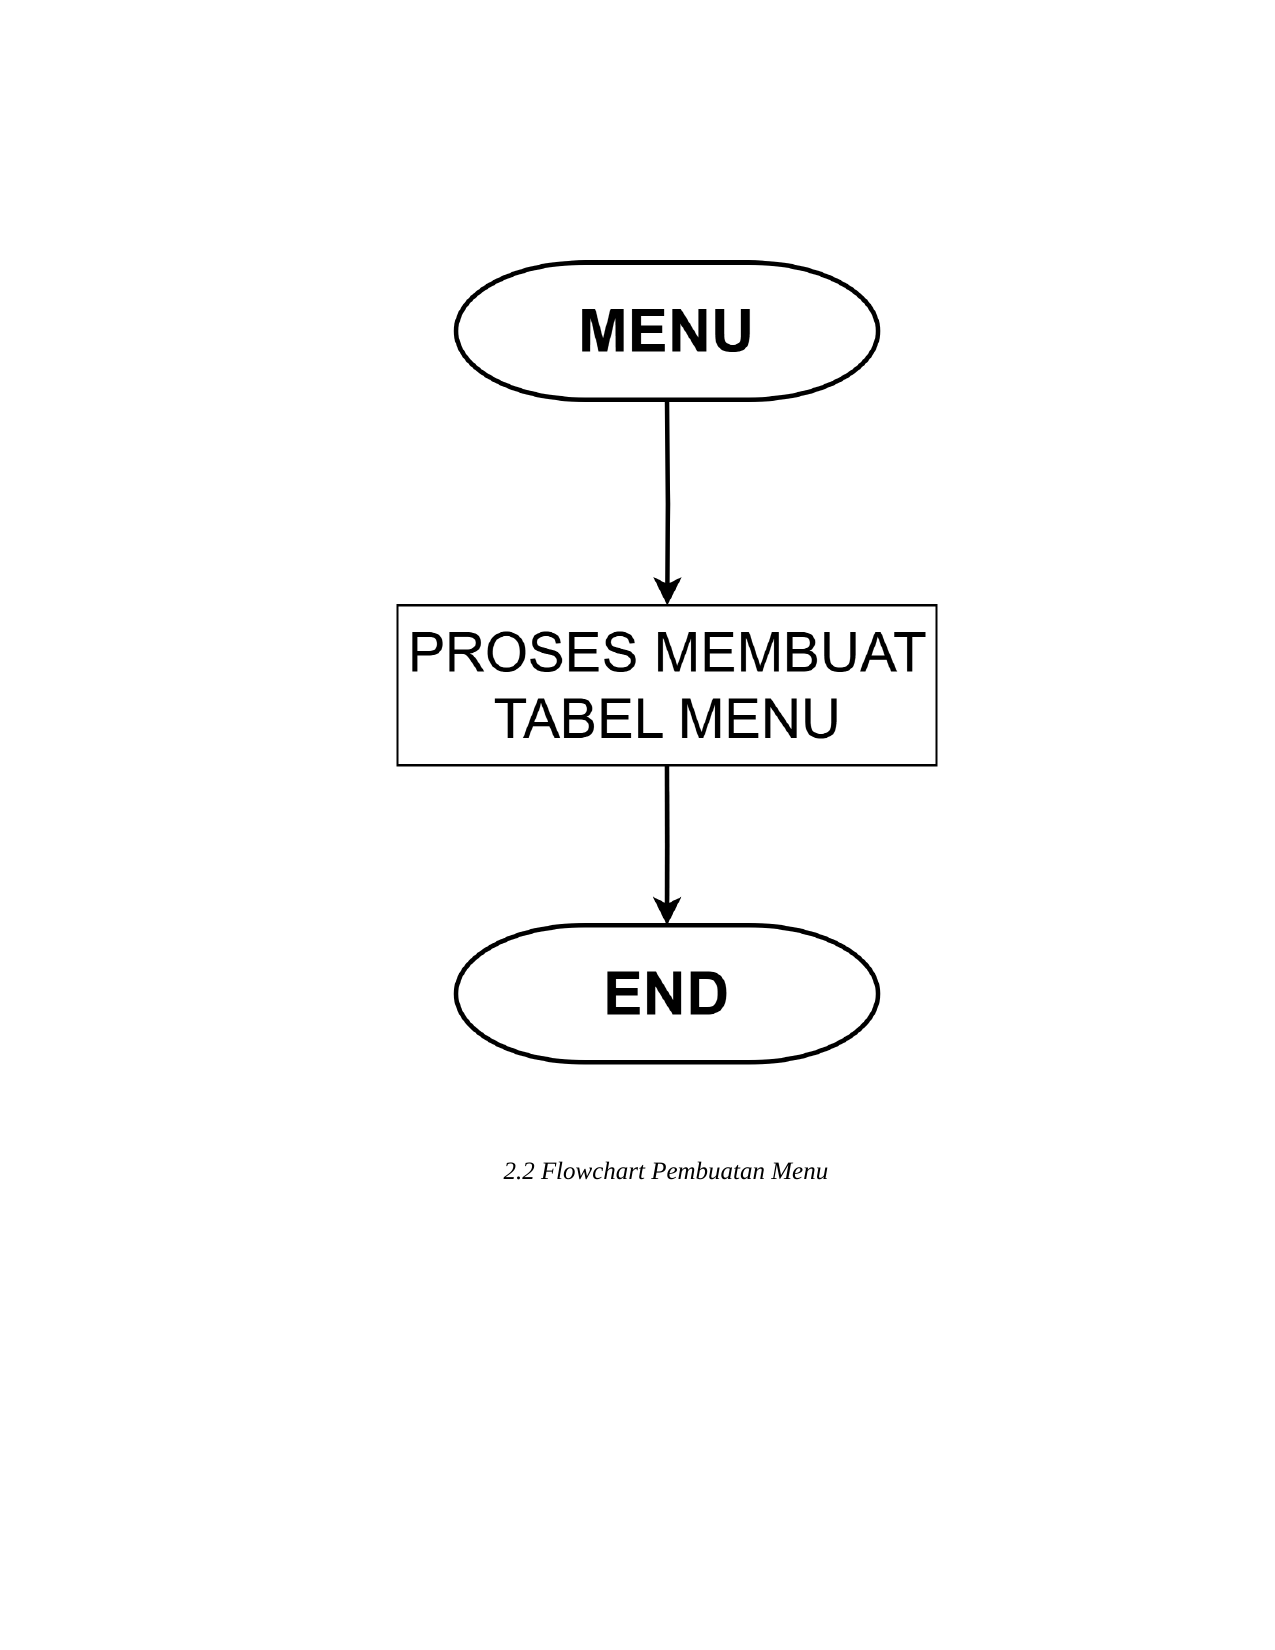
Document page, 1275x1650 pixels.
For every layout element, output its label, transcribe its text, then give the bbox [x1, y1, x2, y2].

picture [373, 236, 961, 1086]
text 2.2 Flowchart Pembuatan Menu [236, 1156, 1098, 1184]
